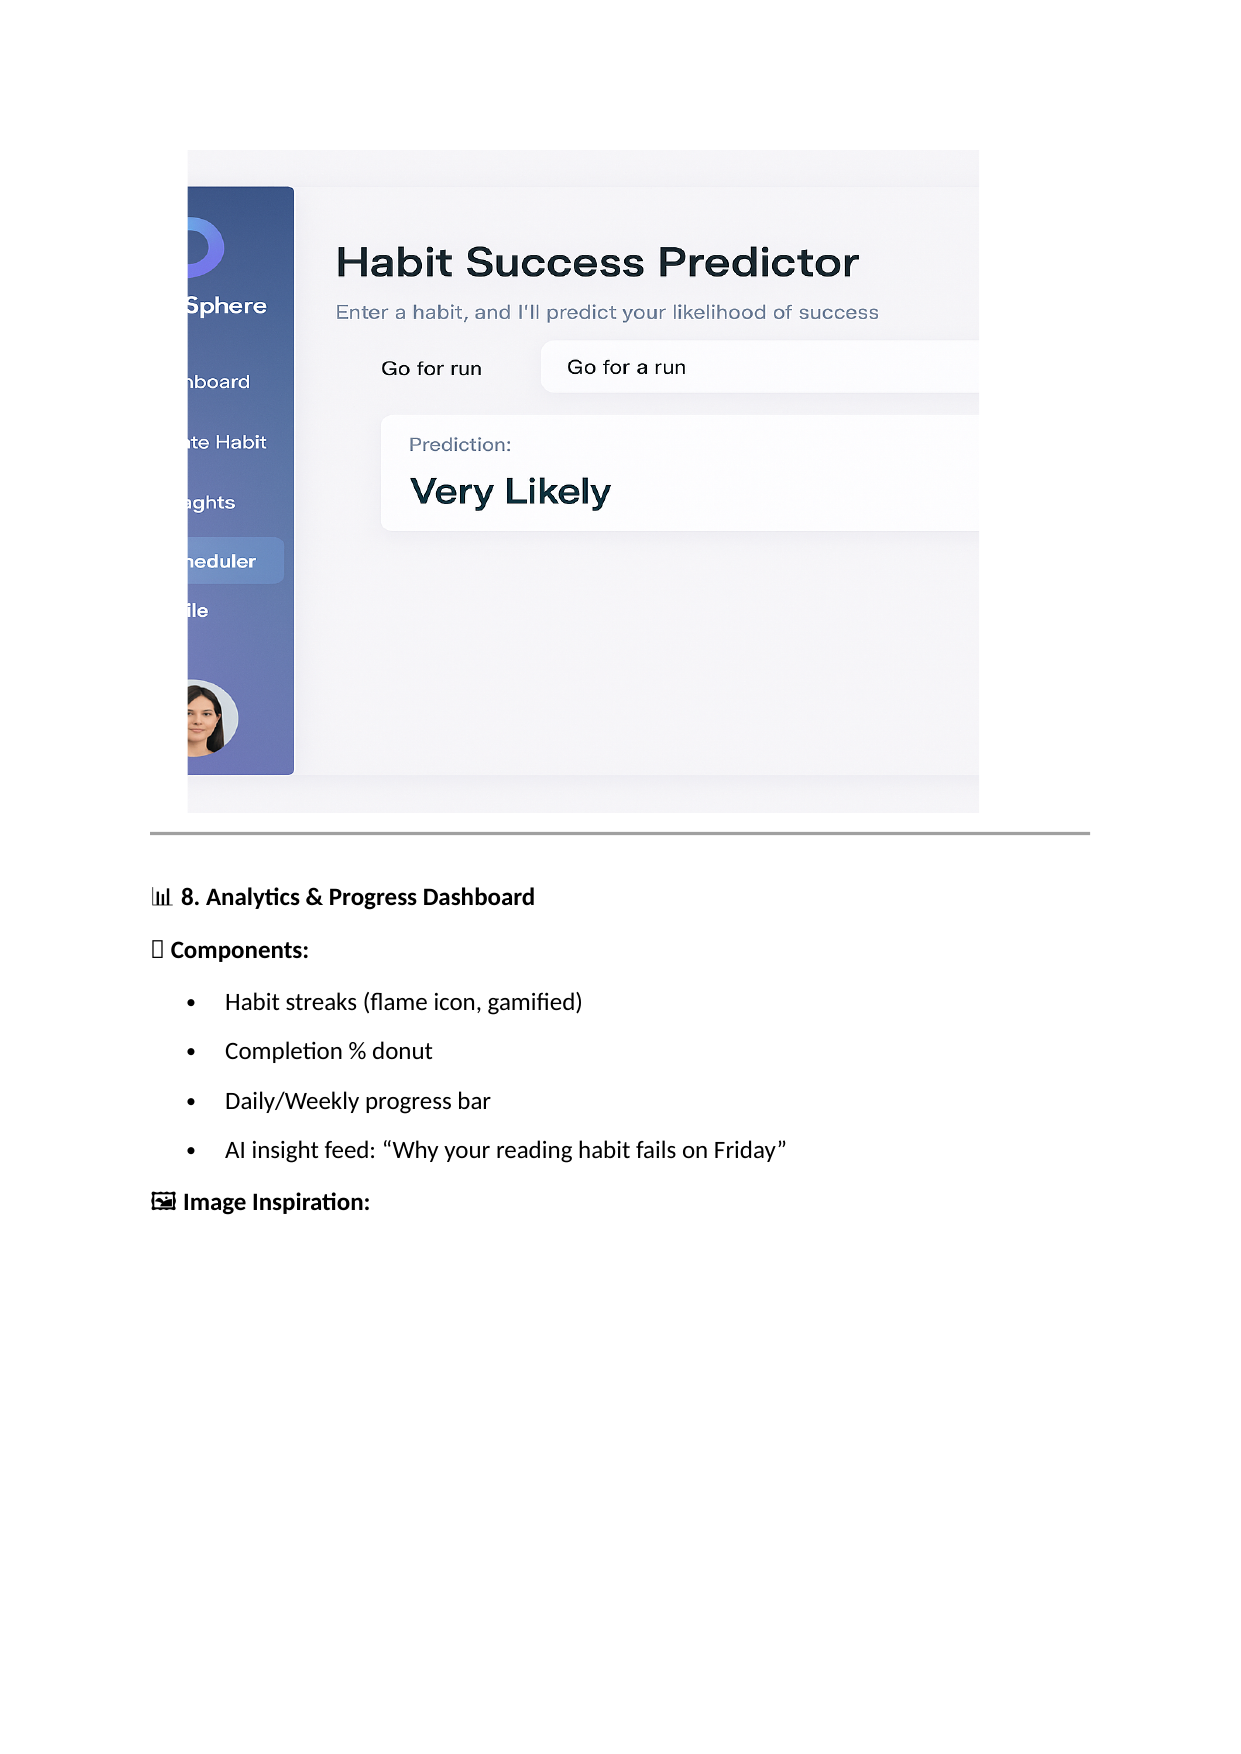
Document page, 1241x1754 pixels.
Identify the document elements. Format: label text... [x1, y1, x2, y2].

text 📊 8. Analytics & Progress Dashboard [150, 879, 1090, 913]
picture [187, 150, 980, 813]
text 🖼️ Image Inspiration: [150, 1184, 1090, 1218]
list Habit streaks (flame icon, gamified) [187, 986, 1090, 1016]
list AI insight feed: “Why your reading habit fails on Friday” [187, 1134, 1090, 1165]
text 🧩 Components: [150, 932, 1090, 966]
list Daily/Weekly progress bar [187, 1085, 1090, 1115]
list Completion % donut [187, 1035, 1090, 1066]
